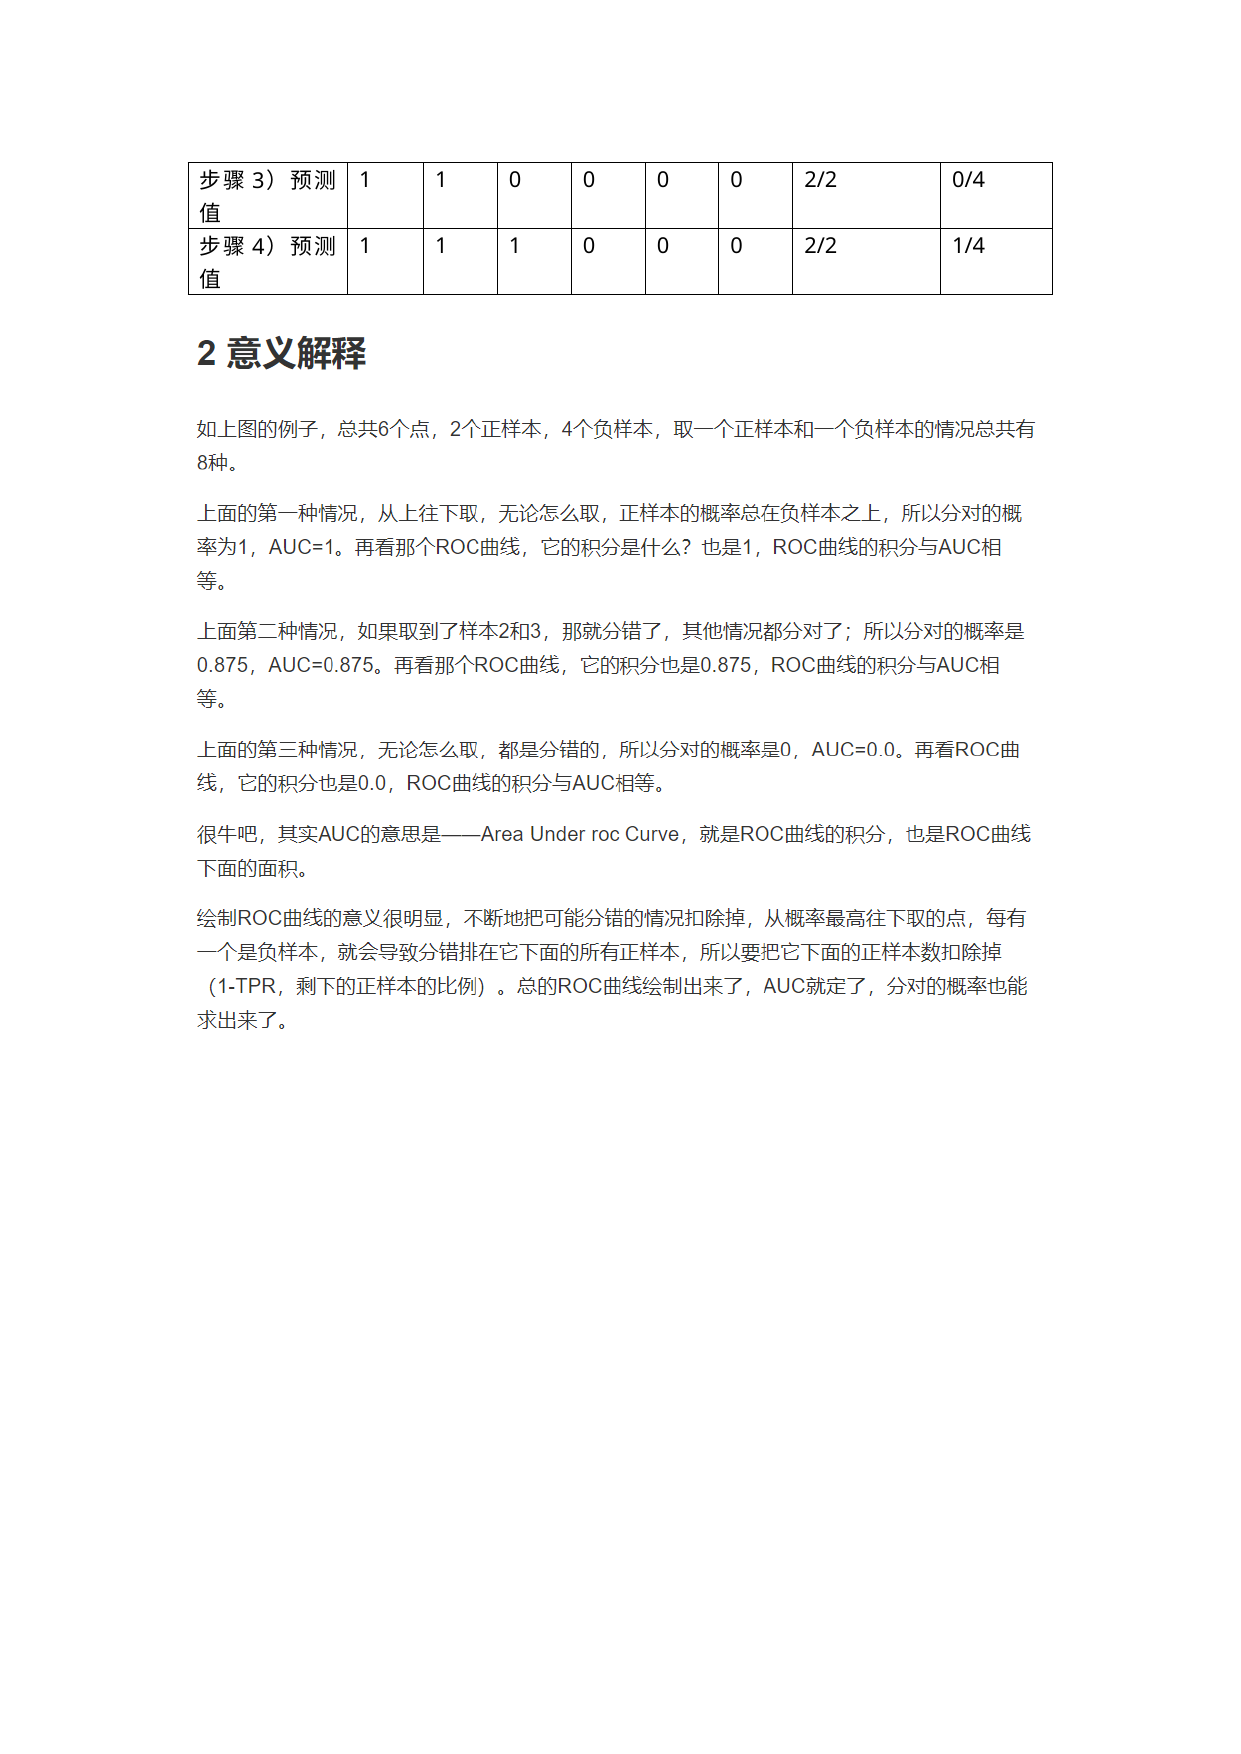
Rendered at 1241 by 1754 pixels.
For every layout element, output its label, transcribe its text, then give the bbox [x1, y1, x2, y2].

table_cell 2/2 [793, 229, 940, 294]
table_cell 0 [646, 163, 718, 228]
table_cell 0 [572, 163, 645, 228]
table_cell 步骤4）预测值 [189, 229, 347, 294]
table_cell 0 [719, 229, 792, 294]
table_cell 0 [719, 163, 792, 228]
table_cell 0 [572, 229, 645, 294]
table_cell 1 [348, 163, 423, 228]
table_cell 1 [498, 229, 571, 294]
picture [187, 327, 1053, 1041]
table_cell 步骤3）预测值 [189, 163, 347, 228]
table_cell 0 [646, 229, 718, 294]
table_cell 0 [498, 163, 571, 228]
table_cell 2/2 [793, 163, 940, 228]
table_cell 1 [348, 229, 423, 294]
table_cell 1/4 [941, 229, 1052, 294]
table_cell 1 [424, 229, 497, 294]
table_cell 0/4 [941, 163, 1052, 228]
table_cell 1 [424, 163, 497, 228]
